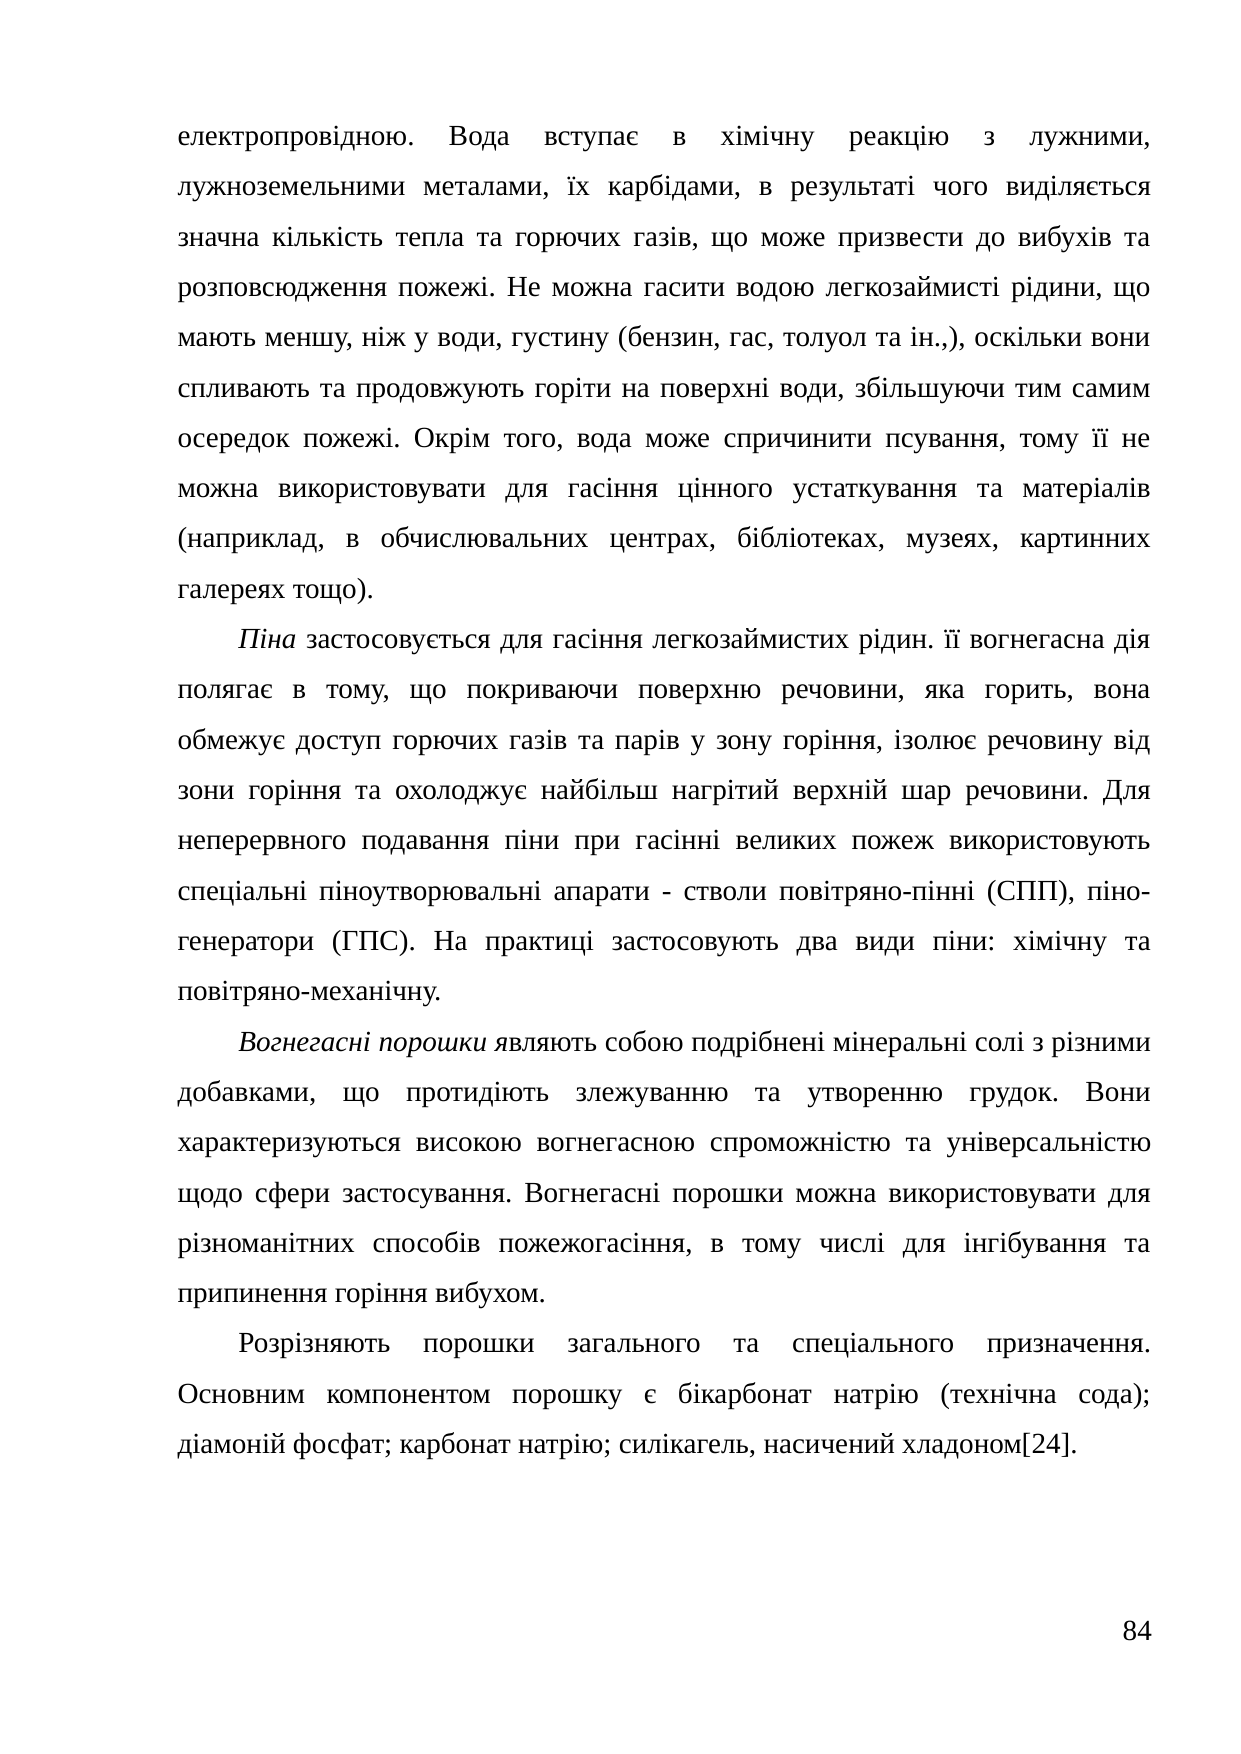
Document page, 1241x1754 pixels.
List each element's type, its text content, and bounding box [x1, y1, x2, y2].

text Вогнегасні порошки являють собою подрібнені мінеральні солі з різними добавками, що протидіють злежуванню та утворенню грудок. Вони характеризуються високою вогнегасною спроможністю та універсальністю щодо сфери застосування. Вогнегасні порошки можна використовувати для різноманітних способів пожежогасіння, в тому числі для інгібування та припинення горіння вибухом. [177, 1024, 1152, 1309]
text Піна застосовується для гасіння легкозаймистих рідин. її вогнегасна дія полягає в тому, що покриваючи поверхню речовини, яка горить, вона обмежує доступ горючих газів та парів у зону горіння, ізолює речовину від зони горіння та охолоджує найбільш нагрітий верхній шар речовини. Для неперервного подавання піни при гасінні великих пожеж використовують спеціальні піноутворювальні апарати - стволи повітряно-пінні (СПП), піно-генератори (ГПС). На практиці застосовують два види піни: хімічну та повітряно-механічну. [177, 621, 1152, 1007]
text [177, 118, 1152, 604]
text Розрізняють порошки загального та спеціального призначення. Основним компонентом порошку є бікарбонат натрію (технічна сода); діамоній фосфат; карбонат натрію; силікагель, насичений хладоном[24]. [177, 1326, 1152, 1460]
